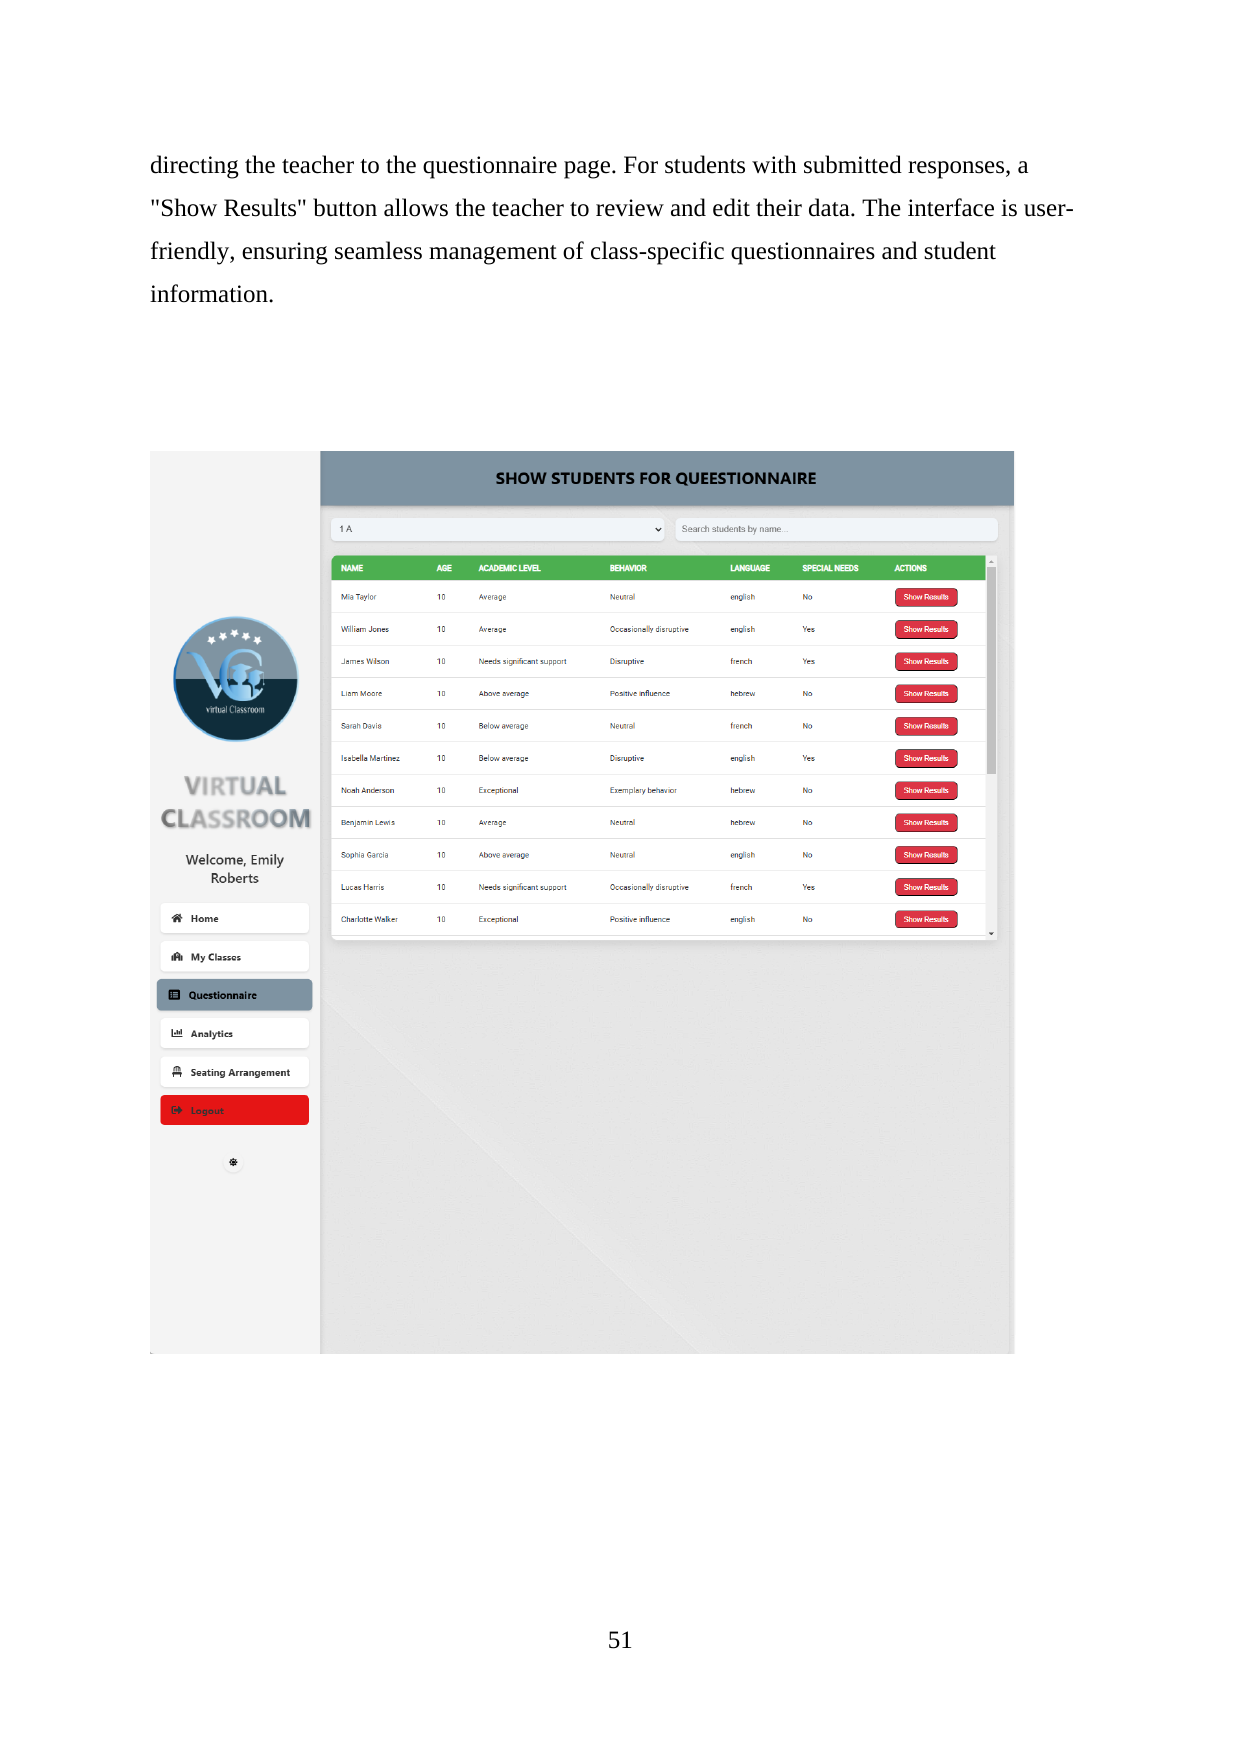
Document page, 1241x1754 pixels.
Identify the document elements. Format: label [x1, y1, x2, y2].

text [150, 150, 1090, 308]
picture [150, 451, 1016, 1354]
